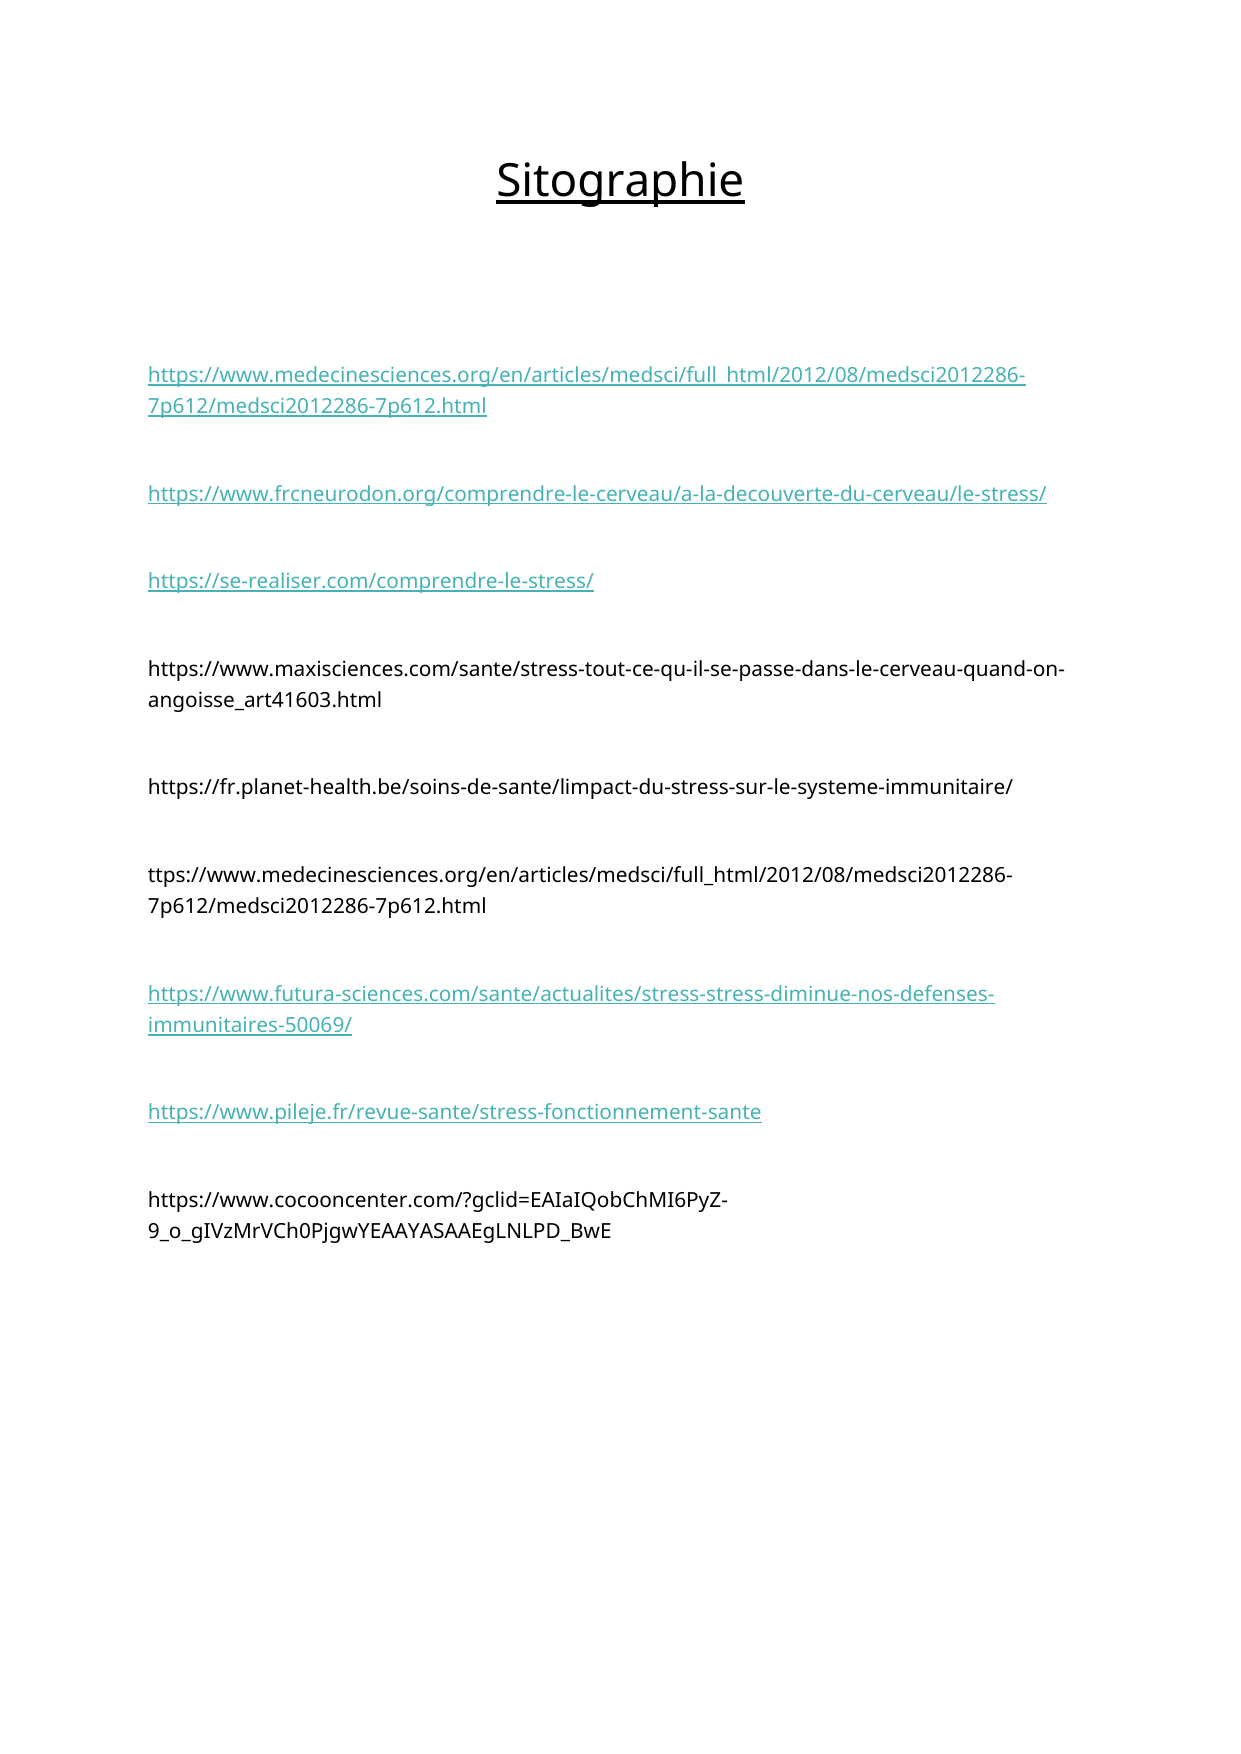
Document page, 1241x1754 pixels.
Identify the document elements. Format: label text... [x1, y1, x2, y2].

text ttps://www.medecinesciences.org/en/articles/medsci/full_html/2012/08/medsci2012286-7p612/medsci2012286-7p612.html [148, 860, 1093, 919]
text https://www.cocooncenter.com/?gclid=EAIaIQobChMI6PyZ-9_o_gIVzMrVCh0PjgwYEAAYASAAEgLNLPD_BwE [148, 1185, 1093, 1244]
text https://www.medecinesciences.org/en/articles/medsci/full_html/2012/08/medsci2012286-7p612/medsci2012286-7p612.html [148, 360, 1093, 419]
text https://www.pileje.fr/revue-sante/stress-fonctionnement-sante [148, 1097, 1093, 1126]
text https://www.frcneurodon.org/comprendre-le-cerveau/a-la-decouverte-du-cerveau/le-stress/ [148, 479, 1093, 507]
text https://se-realiser.com/comprendre-le-stress/ [148, 566, 1093, 594]
text https://fr.planet-health.be/soins-de-sante/limpact-du-stress-sur-le-systeme-immunitaire/ [148, 772, 1093, 801]
text Sitographie [148, 148, 1093, 210]
text https://www.futura-sciences.com/sante/actualites/stress-stress-diminue-nos-defenses-immunitaires-50069/ [148, 979, 1093, 1038]
text https://www.maxisciences.com/sante/stress-tout-ce-qu-il-se-passe-dans-le-cerveau-quand-on-angoisse_art41603.html [148, 654, 1093, 713]
